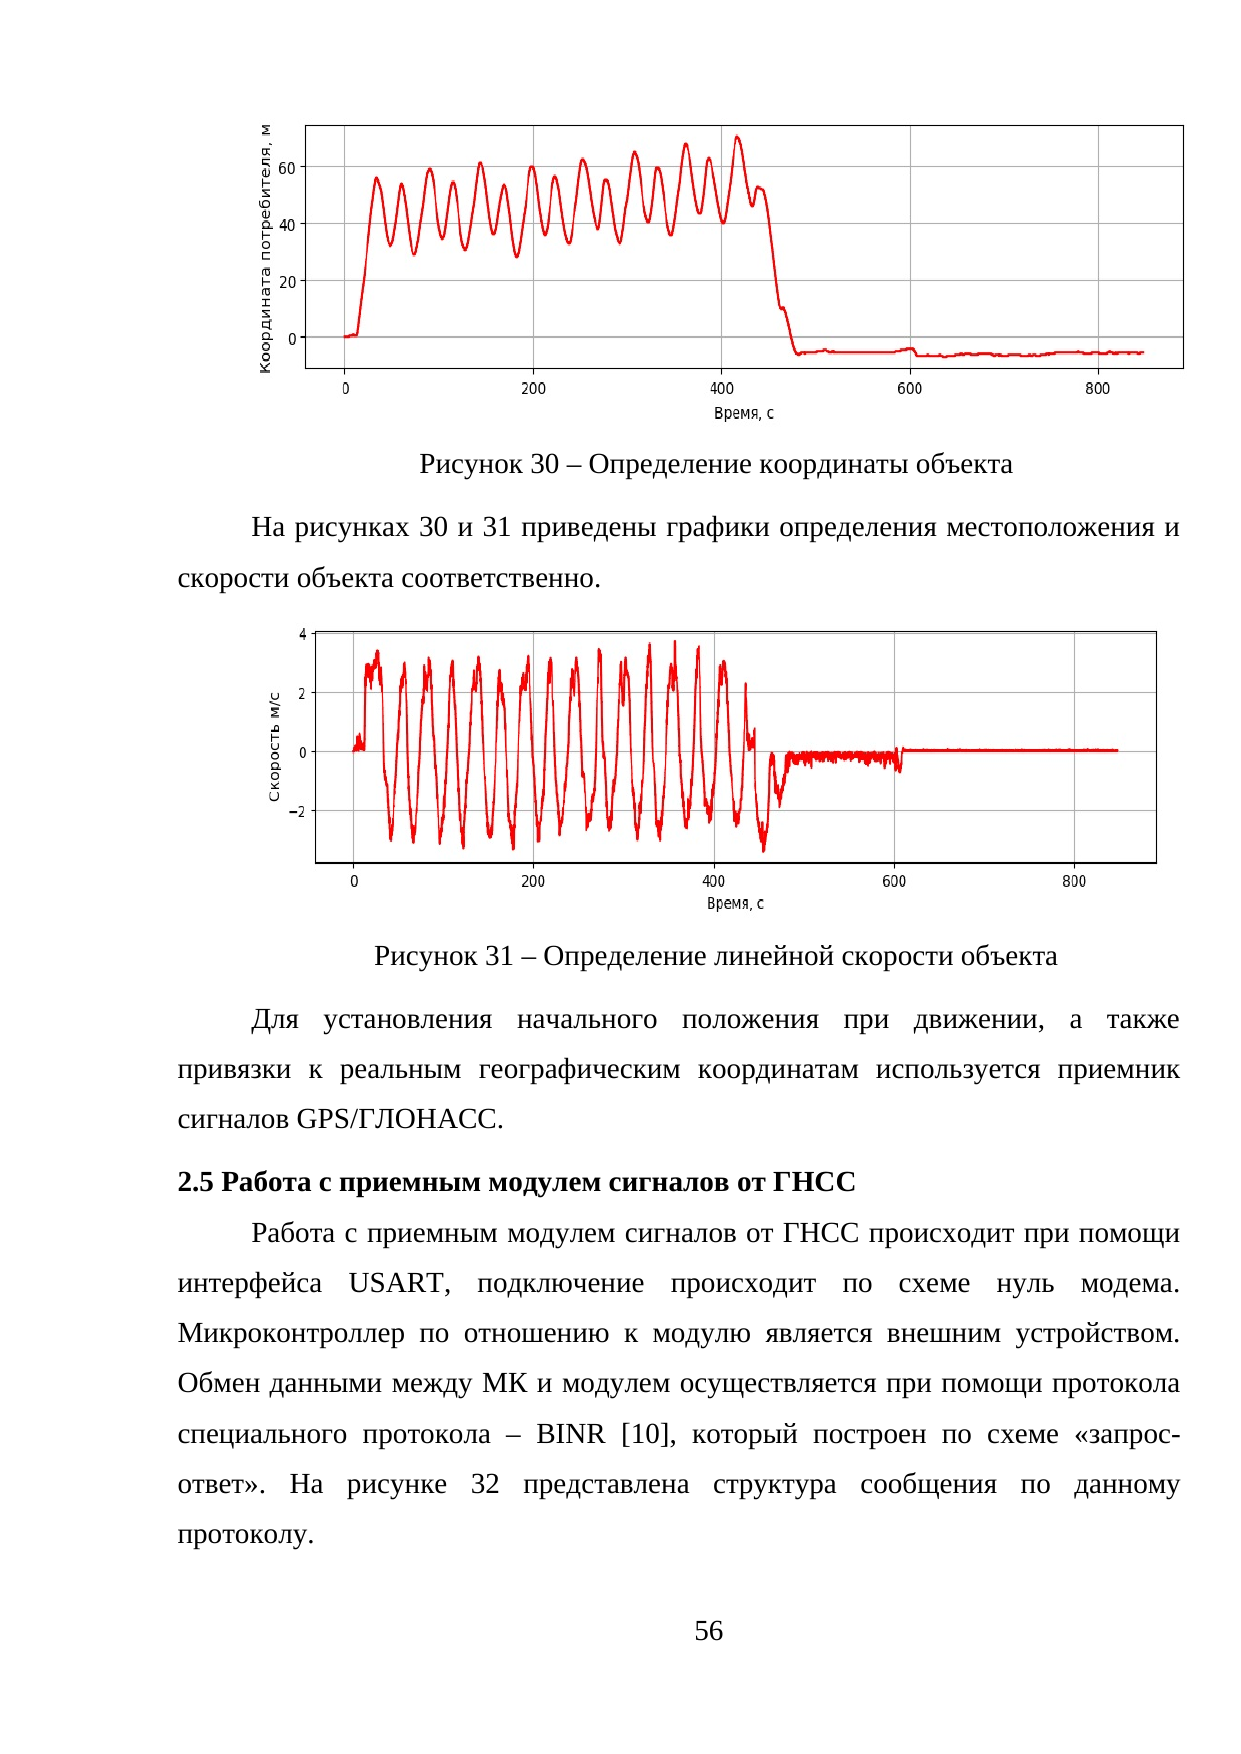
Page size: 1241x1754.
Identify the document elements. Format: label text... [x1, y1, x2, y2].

text Для установления начального положения при движении, а также привязки к реальным географическим координатам используется приемник сигналов GPS/ГЛОНАСС. [177, 1001, 1181, 1135]
picture [251, 118, 1194, 430]
picture [258, 622, 1174, 922]
text Рисунок 31 – Определение линейной скорости объекта [177, 938, 1181, 972]
text 2.5 Работа с приемным модулем сигналов от ГНСС [177, 1164, 1181, 1198]
text На рисунках 30 и 31 приведены графики определения местоположения и скорости объекта соответственно. [177, 509, 1181, 593]
text Работа с приемным модулем сигналов от ГНСС происходит при помощи интерфейса USART, подключение происходит по схеме нуль модема. Микроконтроллер по отношению к модулю является внешним устройством. Обмен данными между МК и модулем осуществляется при помощи протокола специального протокола – BINR [10], который построен по схеме «запрос-ответ». На рисунке 32 представлена структура сообщения по данному протоколу. [177, 1215, 1181, 1550]
text Рисунок 30 – Определение координаты объекта [177, 447, 1181, 480]
